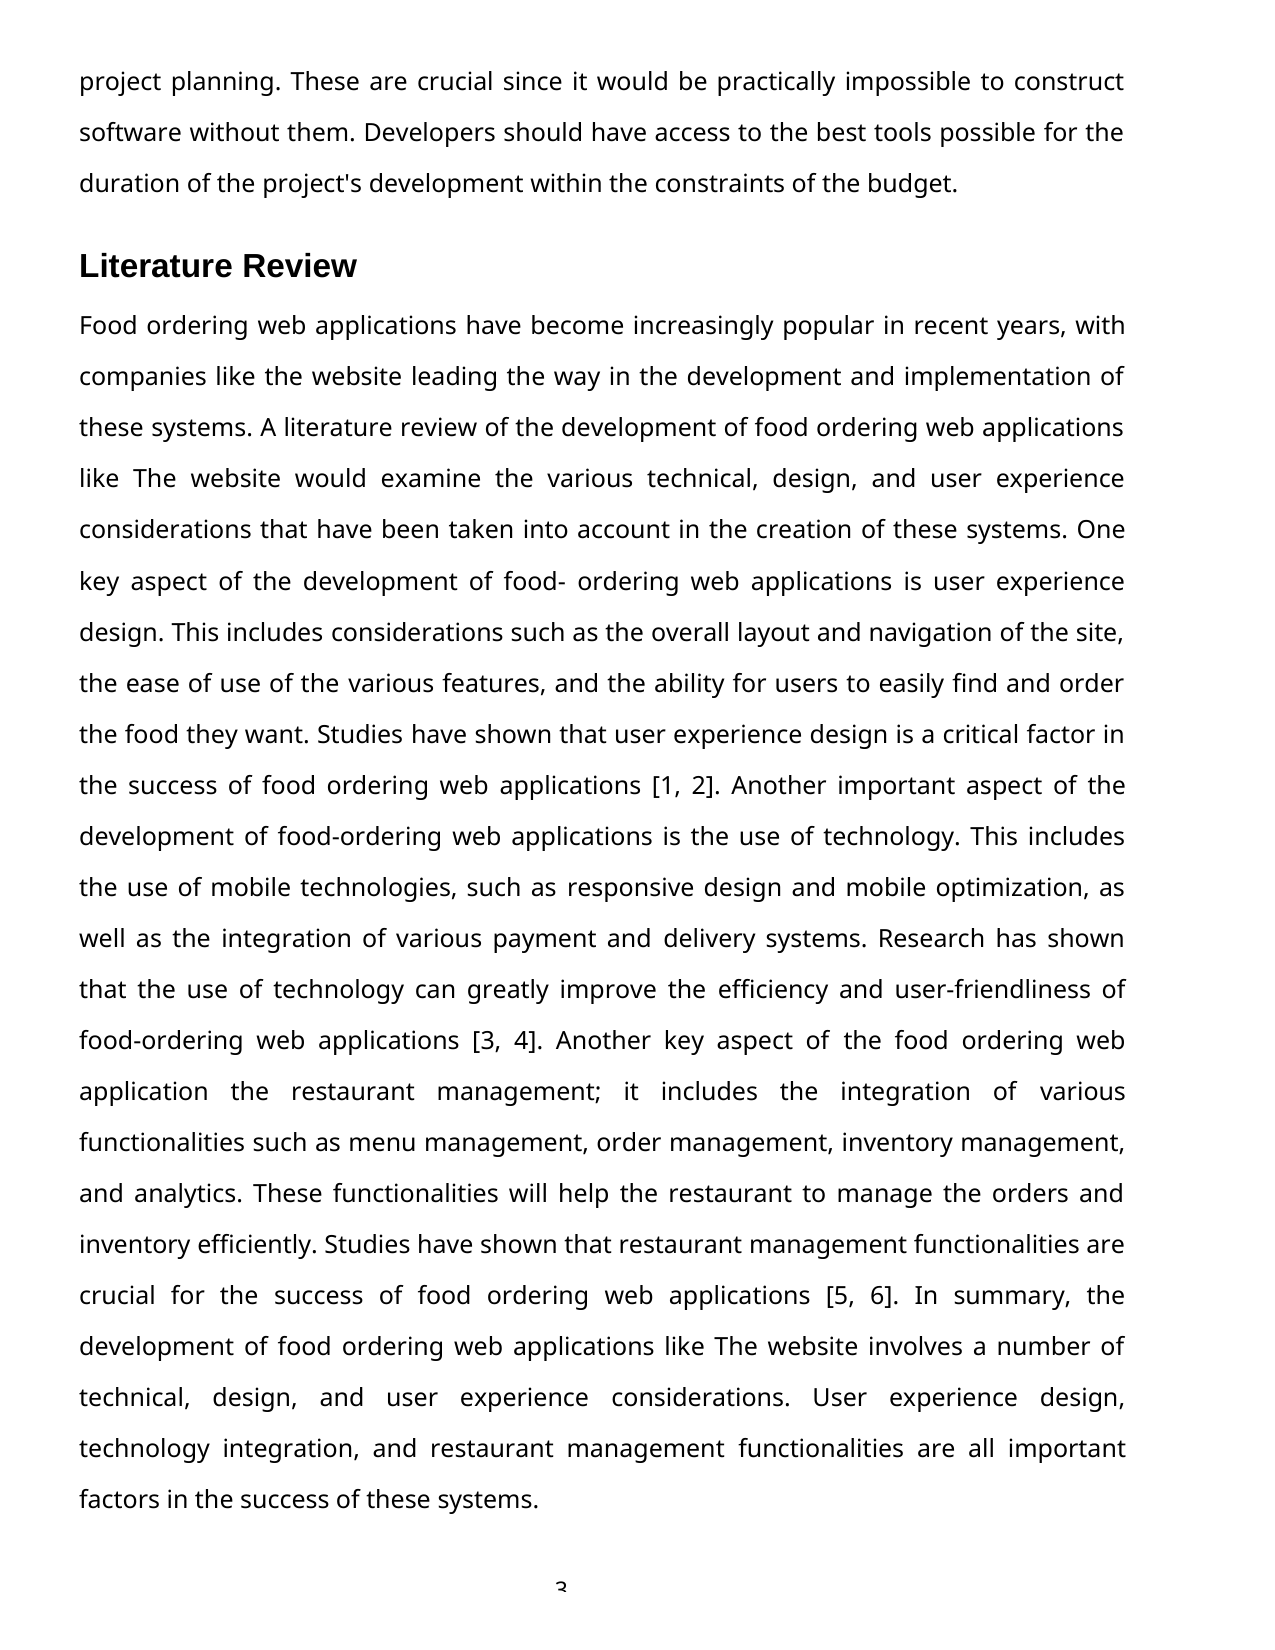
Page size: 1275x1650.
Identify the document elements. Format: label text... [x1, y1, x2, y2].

text project planning. These are crucial since it would be practically impossible to construct software without them. Developers should have access to the best tools possible for the duration of the project's development within the constraints of the budget. [79, 64, 1125, 200]
subtitle Literature Review [79, 246, 1212, 285]
text Food ordering web applications have become increasingly popular in recent years, with companies like the website leading the way in the development and implementation of these systems. A literature review of the development of food ordering web applications like The website would examine the various technical, design, and user experience considerations that have been taken into account in the creation of these systems. One key aspect of the development of food- ordering web applications is user experience design. This includes considerations such as the overall layout and navigation of the site, the ease of use of the various features, and the ability for users to easily find and order the food they want. Studies have shown that user experience design is a critical factor in the success of food ordering web applications [1, 2]. Another important aspect of the development of food-ordering web applications is the use of technology. This includes the use of mobile technologies, such as responsive design and mobile optimization, as well as the integration of various payment and delivery systems. Research has shown that the use of technology can greatly improve the efficiency and user-friendliness of food-ordering web applications [3, 4]. Another key aspect of the food ordering web application the restaurant management; it includes the integration of various functionalities such as menu management, order management, inventory management, and analytics. These functionalities will help the restaurant to manage the orders and inventory efficiently. Studies have shown that restaurant management functionalities are crucial for the success of food ordering web applications [5, 6]. In summary, the development of food ordering web applications like The website involves a number of technical, design, and user experience considerations. User experience design, technology integration, and restaurant management functionalities are all important factors in the success of these systems. [79, 308, 1126, 1516]
